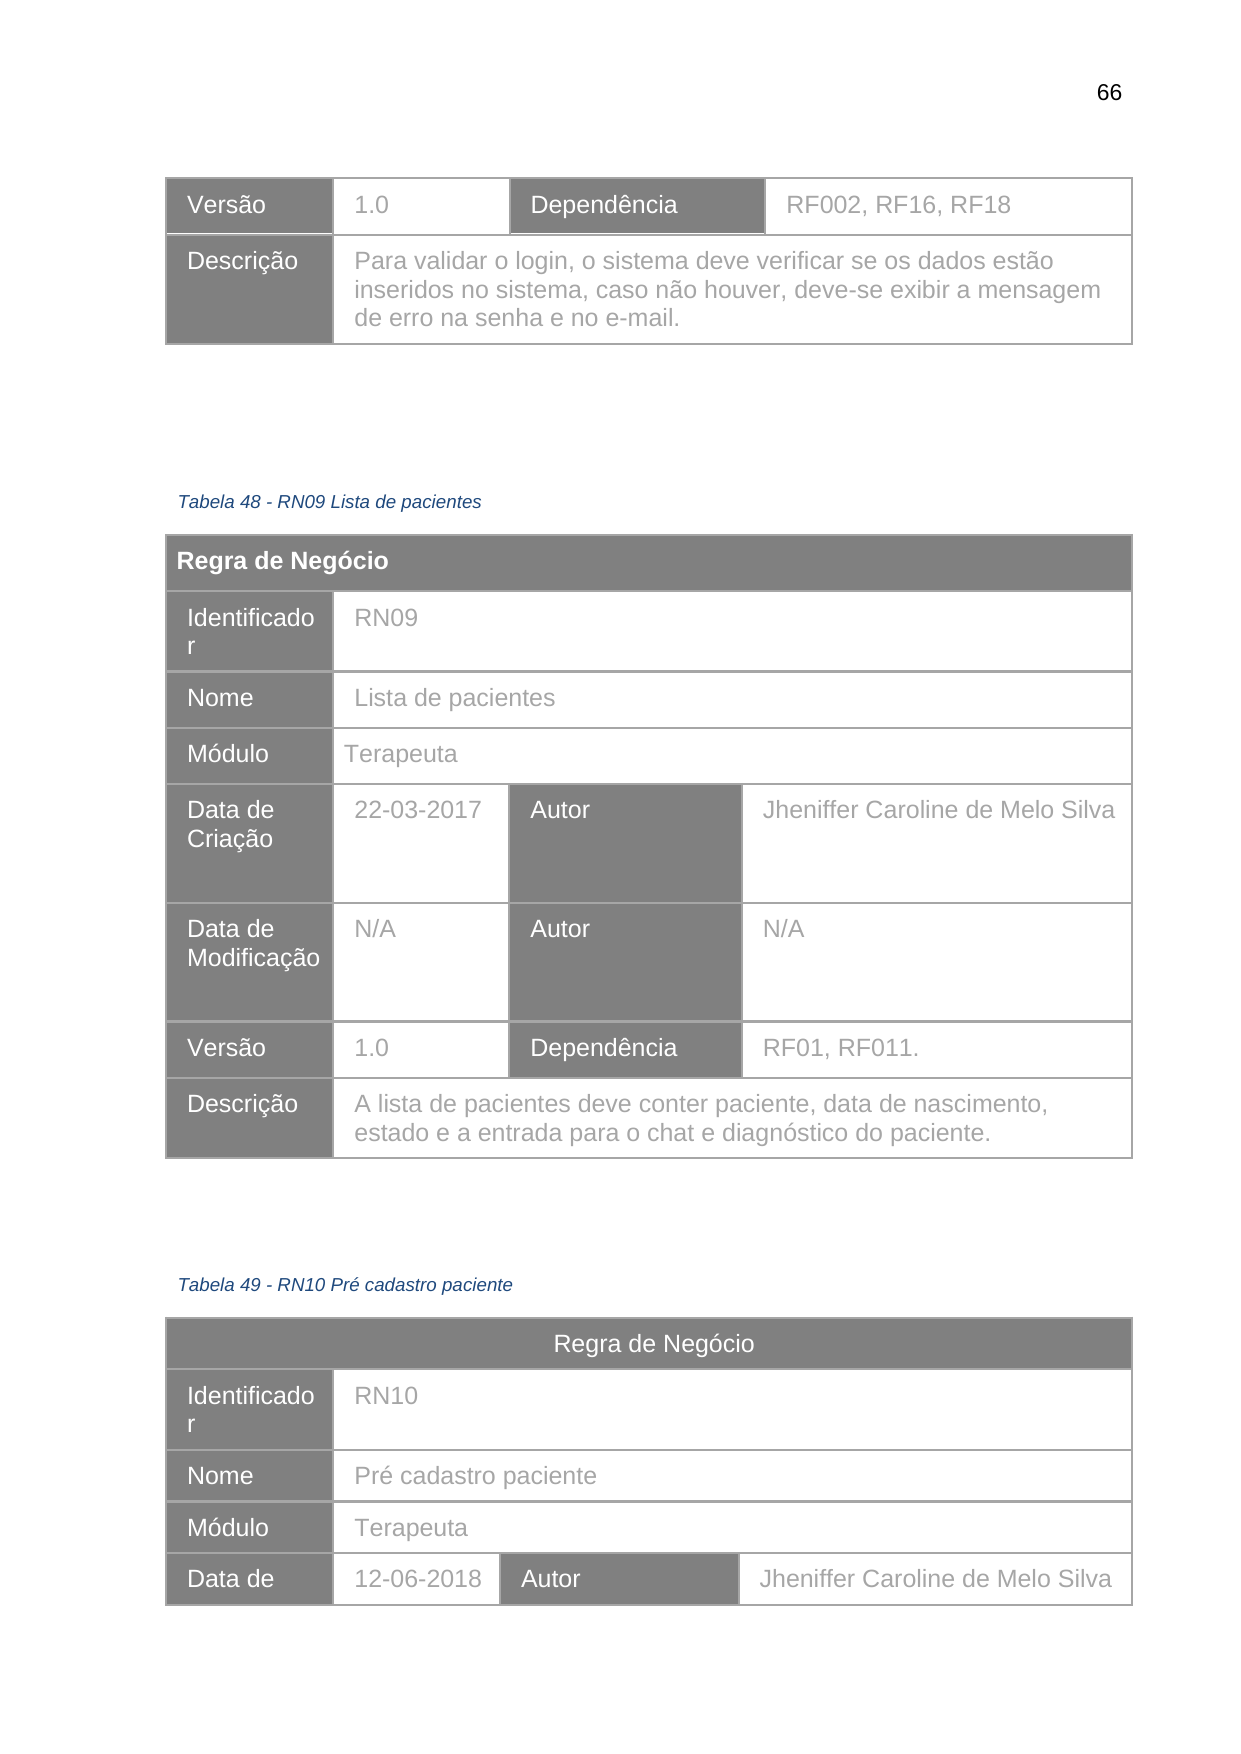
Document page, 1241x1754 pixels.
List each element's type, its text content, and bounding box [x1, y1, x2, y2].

table_cell 1.0 [334, 1023, 508, 1077]
table_cell Versão [167, 179, 332, 233]
table_cell 1.0 [334, 179, 509, 233]
table_cell Jheniffer Caroline de Melo Silva [743, 785, 1131, 902]
table_cell A lista de pacientes deve conter paciente, data de nascimento, estado e a entrada para o chat e diagnóstico do paciente. [334, 1079, 1131, 1157]
table_cell Terapeuta [334, 1503, 1131, 1552]
table_header Regra de Negócio [167, 536, 1131, 590]
table_cell Identificador [167, 1370, 332, 1449]
table_cell Data de Criação [167, 785, 332, 902]
table_header Regra de Negócio [167, 1319, 1131, 1368]
table_cell Identificador [167, 592, 332, 670]
table_cell Pré cadastro paciente [334, 1451, 1131, 1500]
table_cell 12-06-2018 [334, 1554, 499, 1604]
table_cell Módulo [167, 729, 332, 783]
table_cell Lista de pacientes [334, 673, 1131, 727]
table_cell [740, 1554, 1131, 1604]
table_cell Nome [167, 1451, 332, 1500]
table_cell Data de Criação [167, 1554, 332, 1604]
table_cell Versão [167, 1023, 332, 1077]
table_cell N/A [334, 904, 508, 1020]
table_cell Descrição [167, 236, 332, 343]
table_cell RN10 [334, 1370, 1131, 1449]
table_cell RF002, RF16, RF18 [766, 179, 1131, 233]
table_cell Autor [510, 785, 741, 902]
table_cell Descrição [167, 1079, 332, 1157]
table_cell N/A [743, 904, 1131, 1020]
table_cell RN09 [334, 592, 1131, 670]
table_cell Nome [167, 673, 332, 727]
table_cell RF01, RF011. [743, 1023, 1131, 1077]
table_cell Módulo [167, 1503, 332, 1552]
table_cell 22-03-2017 [334, 785, 508, 902]
table_cell Autor [501, 1554, 738, 1604]
table_cell Autor [510, 904, 741, 1020]
table_cell Dependência [510, 1023, 741, 1077]
table_cell Terapeuta [334, 729, 1131, 783]
table_cell Para validar o login, o sistema deve verificar se os dados estão inseridos no sistema, caso não houver, deve-se exibir a mensagem de erro na senha e no e-mail. [334, 236, 1131, 343]
table_cell Data de Modificação [167, 904, 332, 1020]
table_cell Dependência [511, 179, 764, 233]
